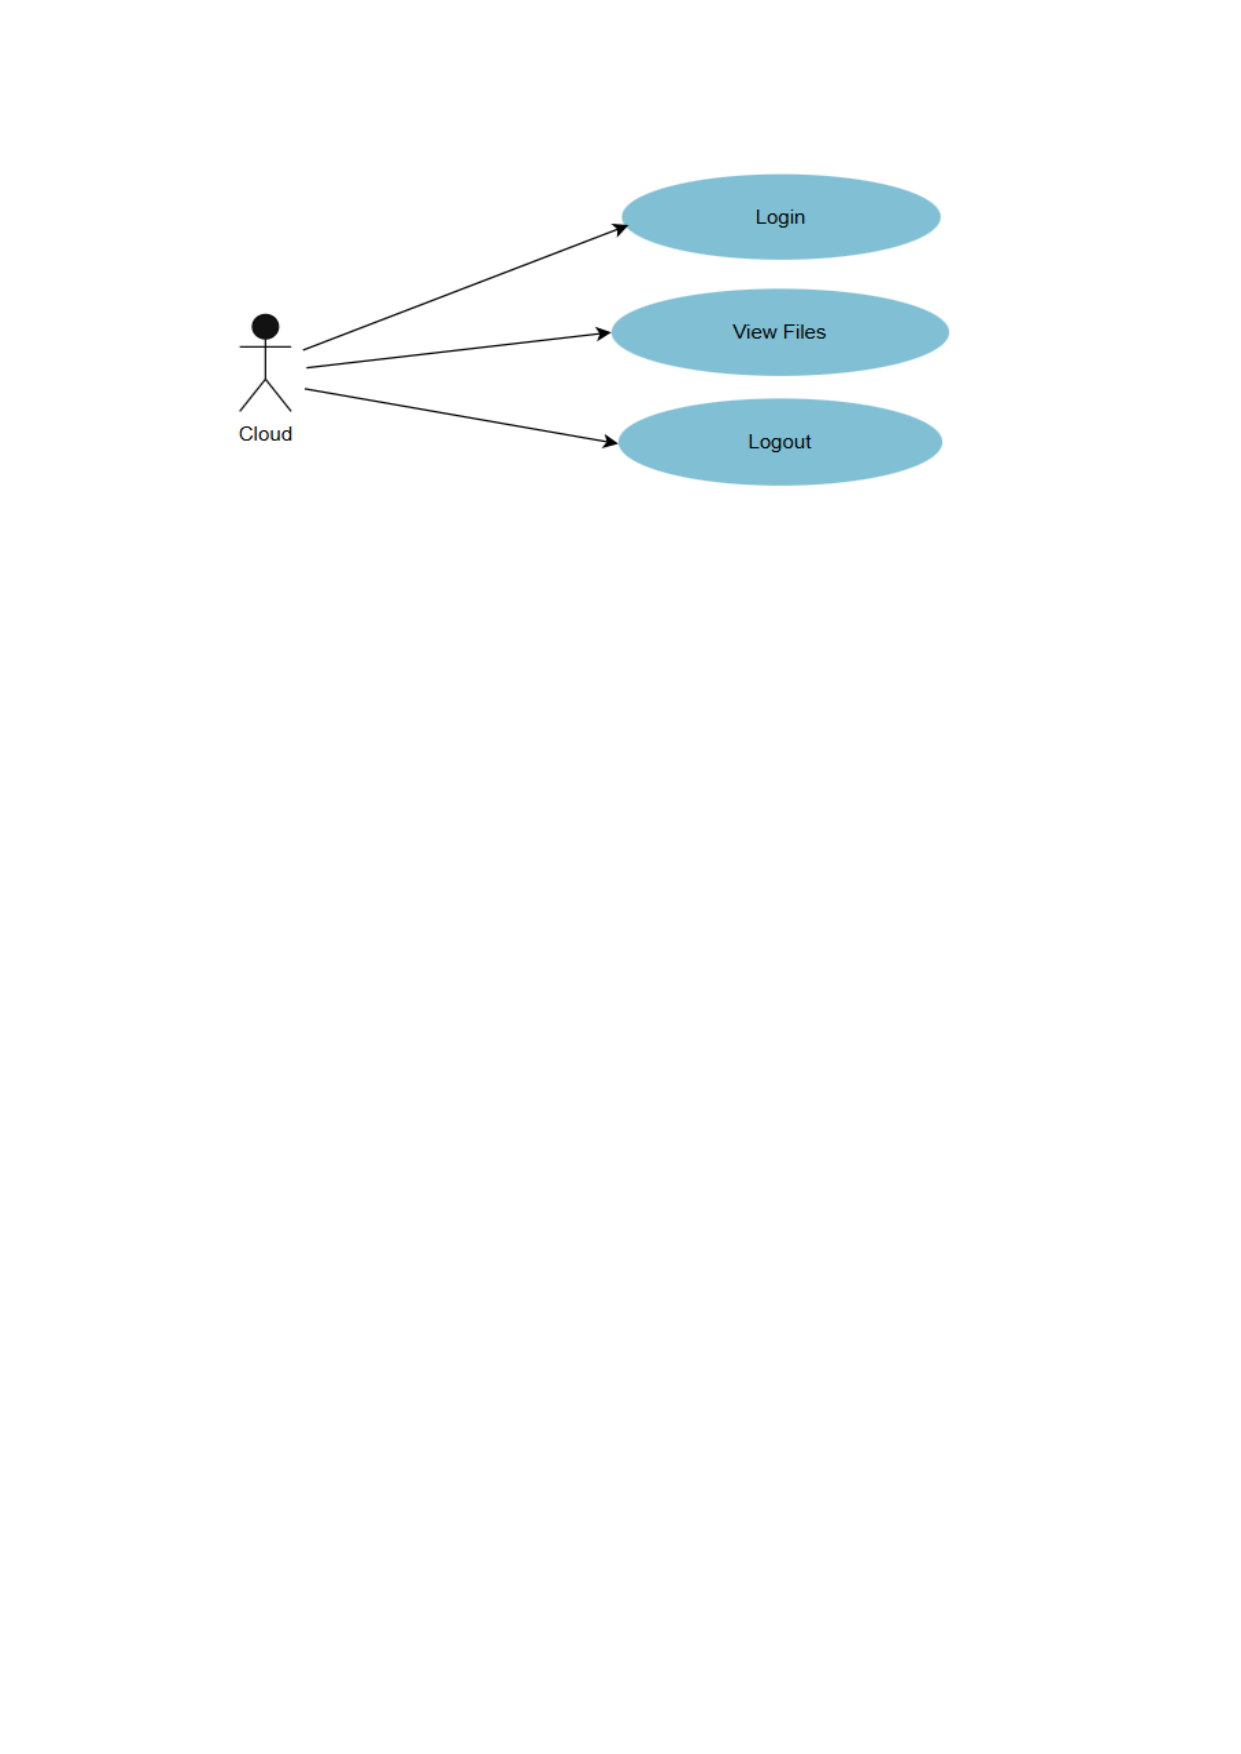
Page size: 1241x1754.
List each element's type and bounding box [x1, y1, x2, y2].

picture [150, 150, 1100, 535]
